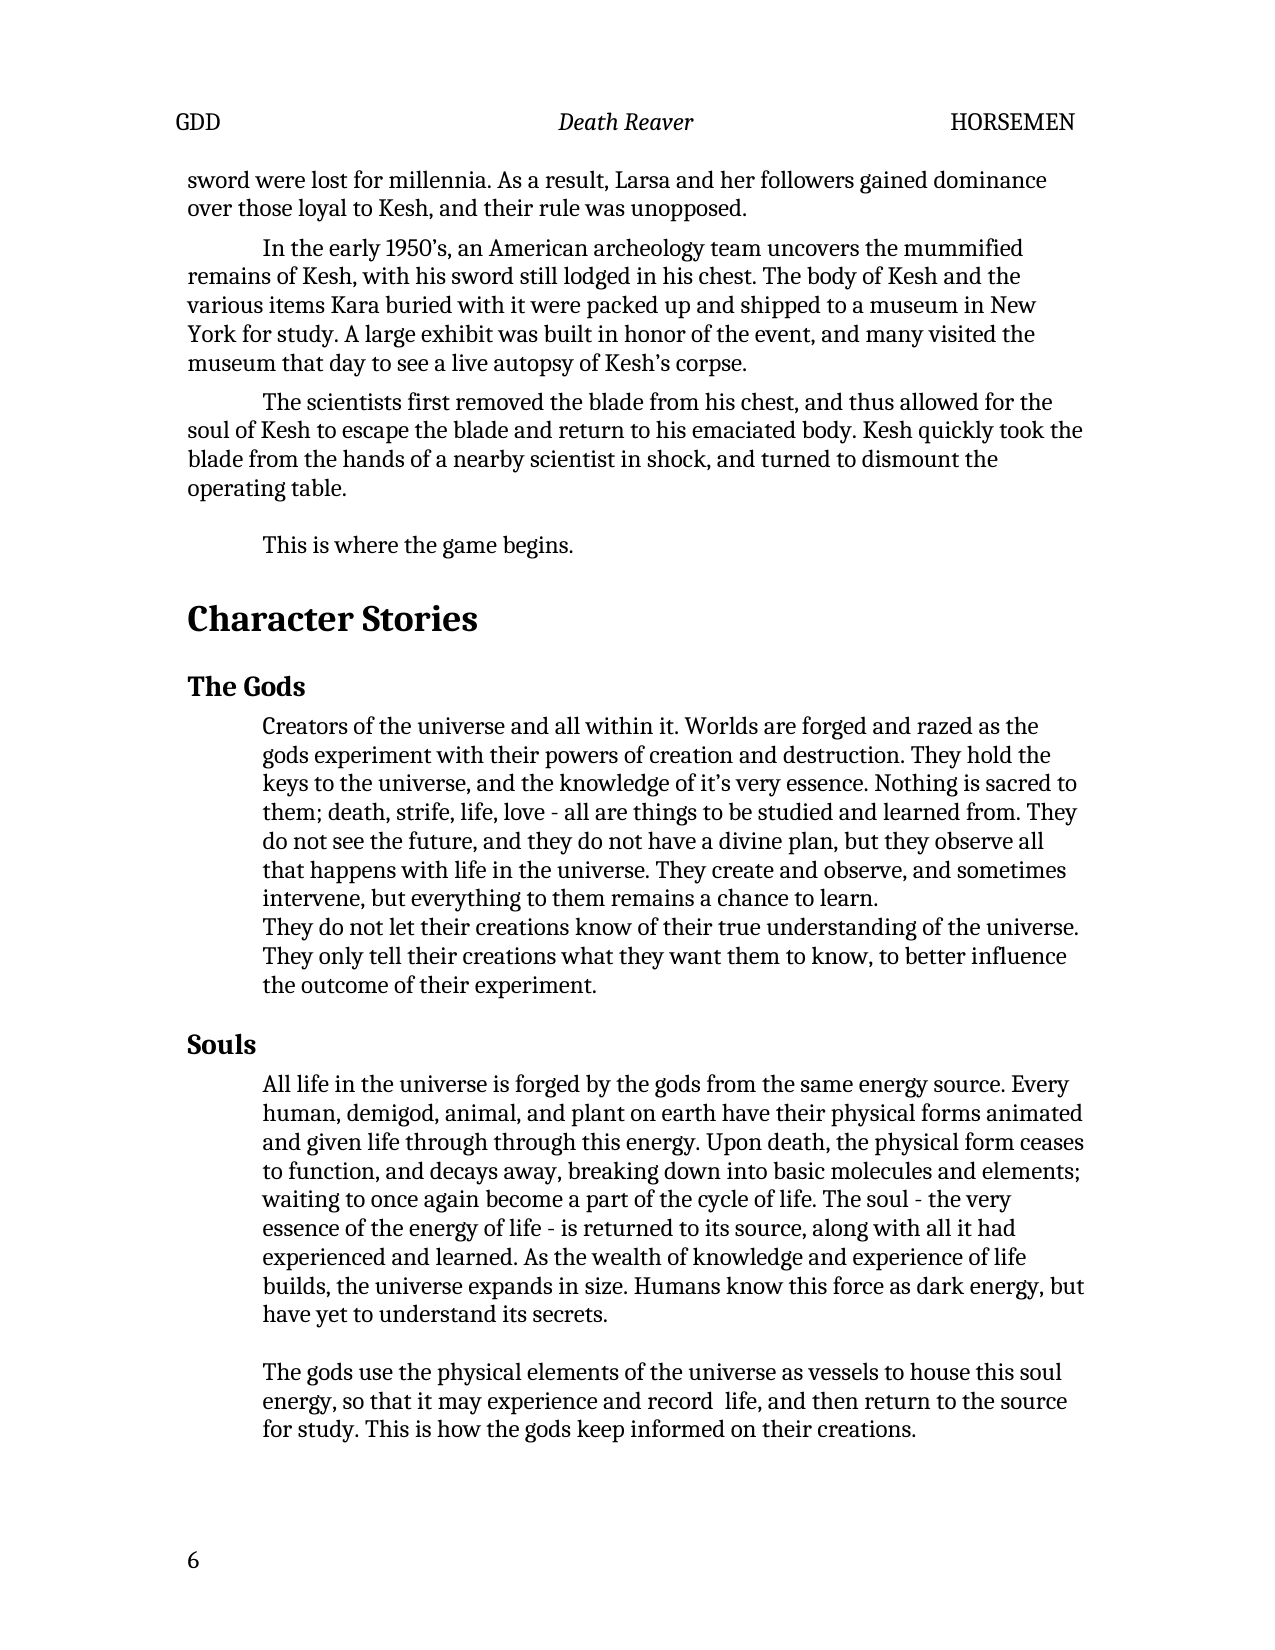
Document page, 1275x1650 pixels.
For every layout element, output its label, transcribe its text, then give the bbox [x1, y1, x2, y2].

text The scientists first removed the blade from his chest, and thus allowed for the soul of Kesh to escape the blade and return to his emaciated body. Kesh quickly took the blade from the hands of a nearby scientist in shock, and turned to dismount the operating table. This is where the game begins. [187, 388, 1087, 560]
text All life in the universe is forged by the gods from the same energy source. Every human, demigod, animal, and plant on earth have their physical forms animated and given life through through this energy. Upon death, the physical form ceases to function, and decays away, breaking down into basic molecules and elements; waiting to once again become a part of the cycle of life. The soul - the very essence of the energy of life - is returned to its source, along with all it had experienced and learned. As the wealth of knowledge and experience of life builds, the universe expands in size. Humans know this force as dark energy, but have yet to understand its secrets. The gods use the physical elements of the universe as vessels to house this soul energy, so that it may experience and record life, and then return to the source for study. This is how the gods keep informed on their creations. [262, 1070, 1087, 1444]
subtitle Souls [187, 1028, 1087, 1062]
subtitle The Gods [187, 670, 1087, 703]
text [187, 166, 1087, 223]
subtitle Character Stories [187, 598, 1087, 641]
text Creators of the universe and all within it. Worlds are forged and razed as the gods experiment with their powers of creation and destruction. They hold the keys to the universe, and the knowledge of it’s very essence. Nothing is sacred to them; death, strife, life, love - all are things to be studied and learned from. They do not see the future, and they do not have a divine plan, but they observe all that happens with life in the universe. They create and observe, and sometimes intervene, but everything to them remains a chance to learn. [262, 712, 1087, 913]
text In the early 1950’s, an American archeology team uncovers the mummified remains of Kesh, with his sword still lodged in his chest. The body of Kesh and the various items Kara buried with it were packed up and shipped to a museum in New York for study. A large exhibit was built in honor of the event, and many visited the museum that day to see a live autopsy of Kesh’s corpse. [187, 233, 1087, 377]
text They do not let their creations know of their true understanding of the universe. They only tell their creations what they want them to know, to better influence the outcome of their experiment. [262, 913, 1087, 999]
